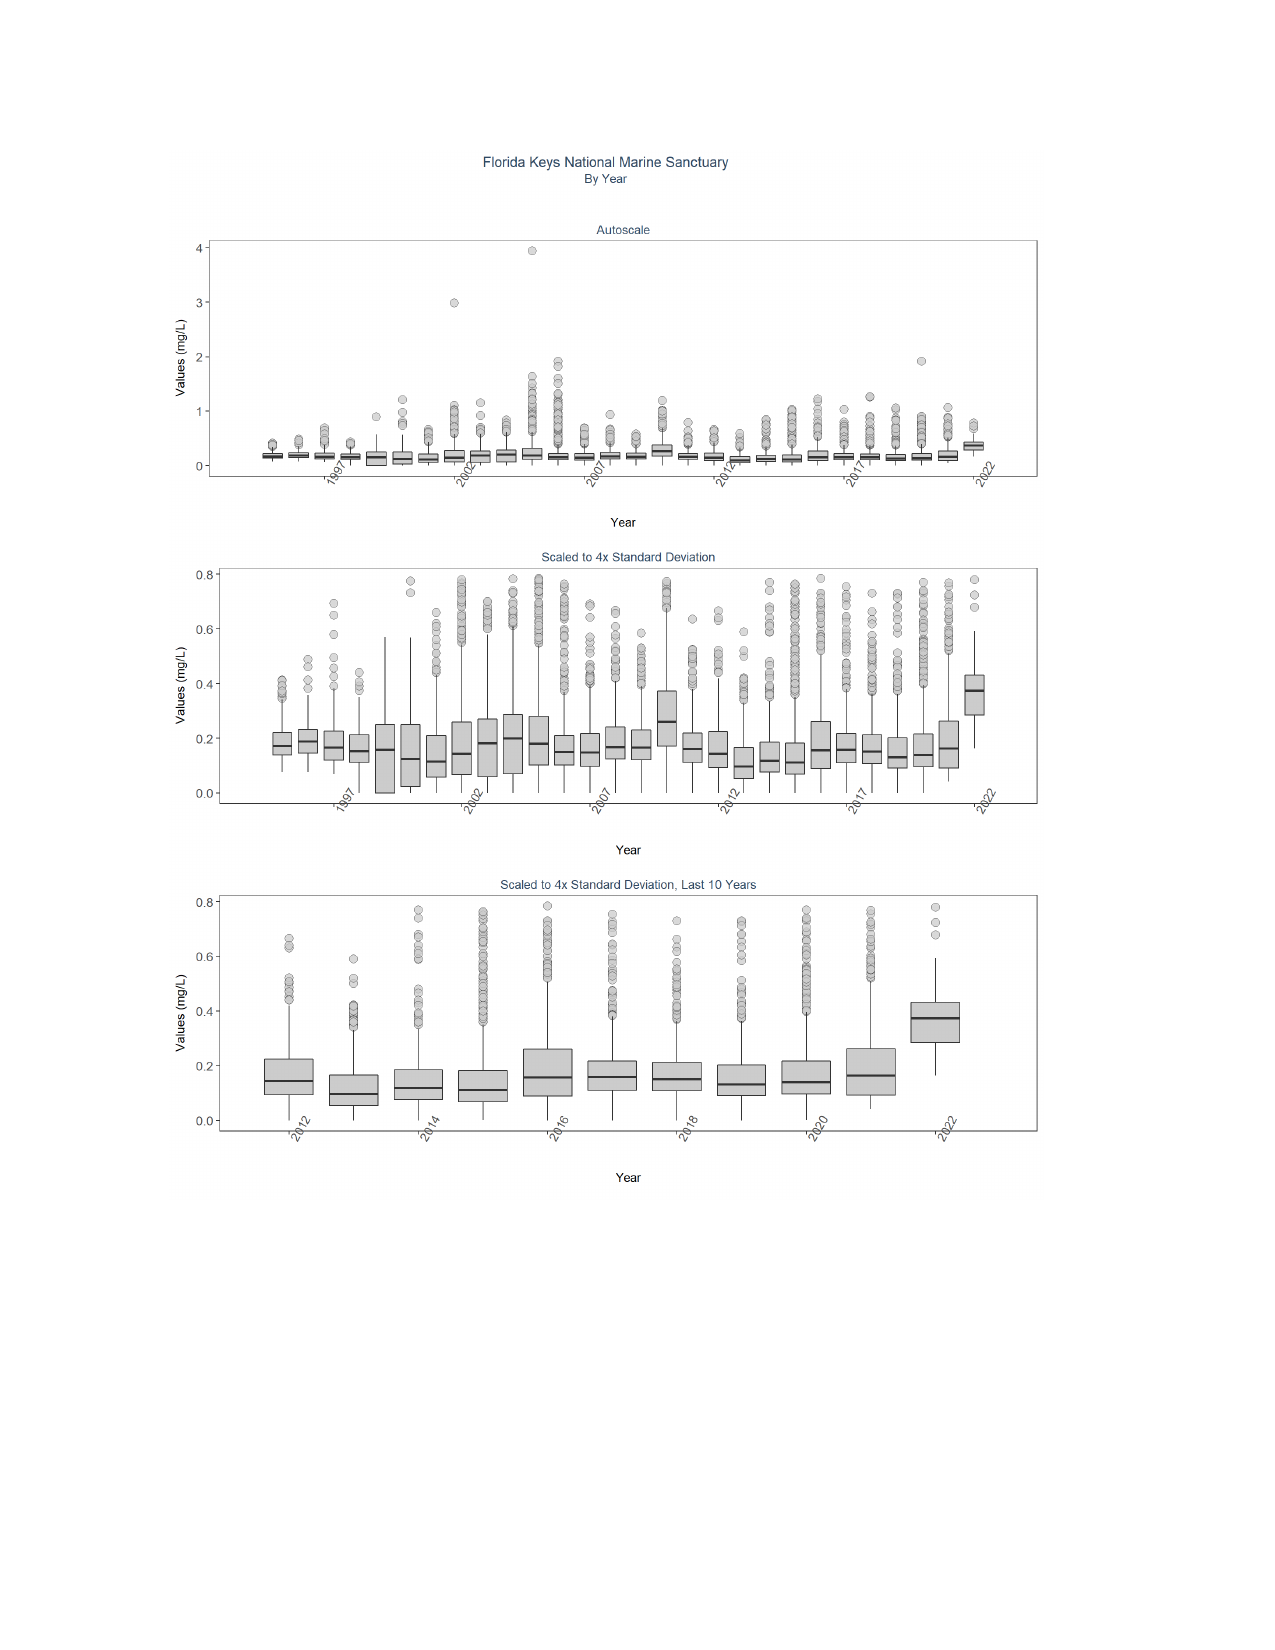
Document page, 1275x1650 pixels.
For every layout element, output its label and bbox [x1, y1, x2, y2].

picture [168, 150, 1044, 1200]
